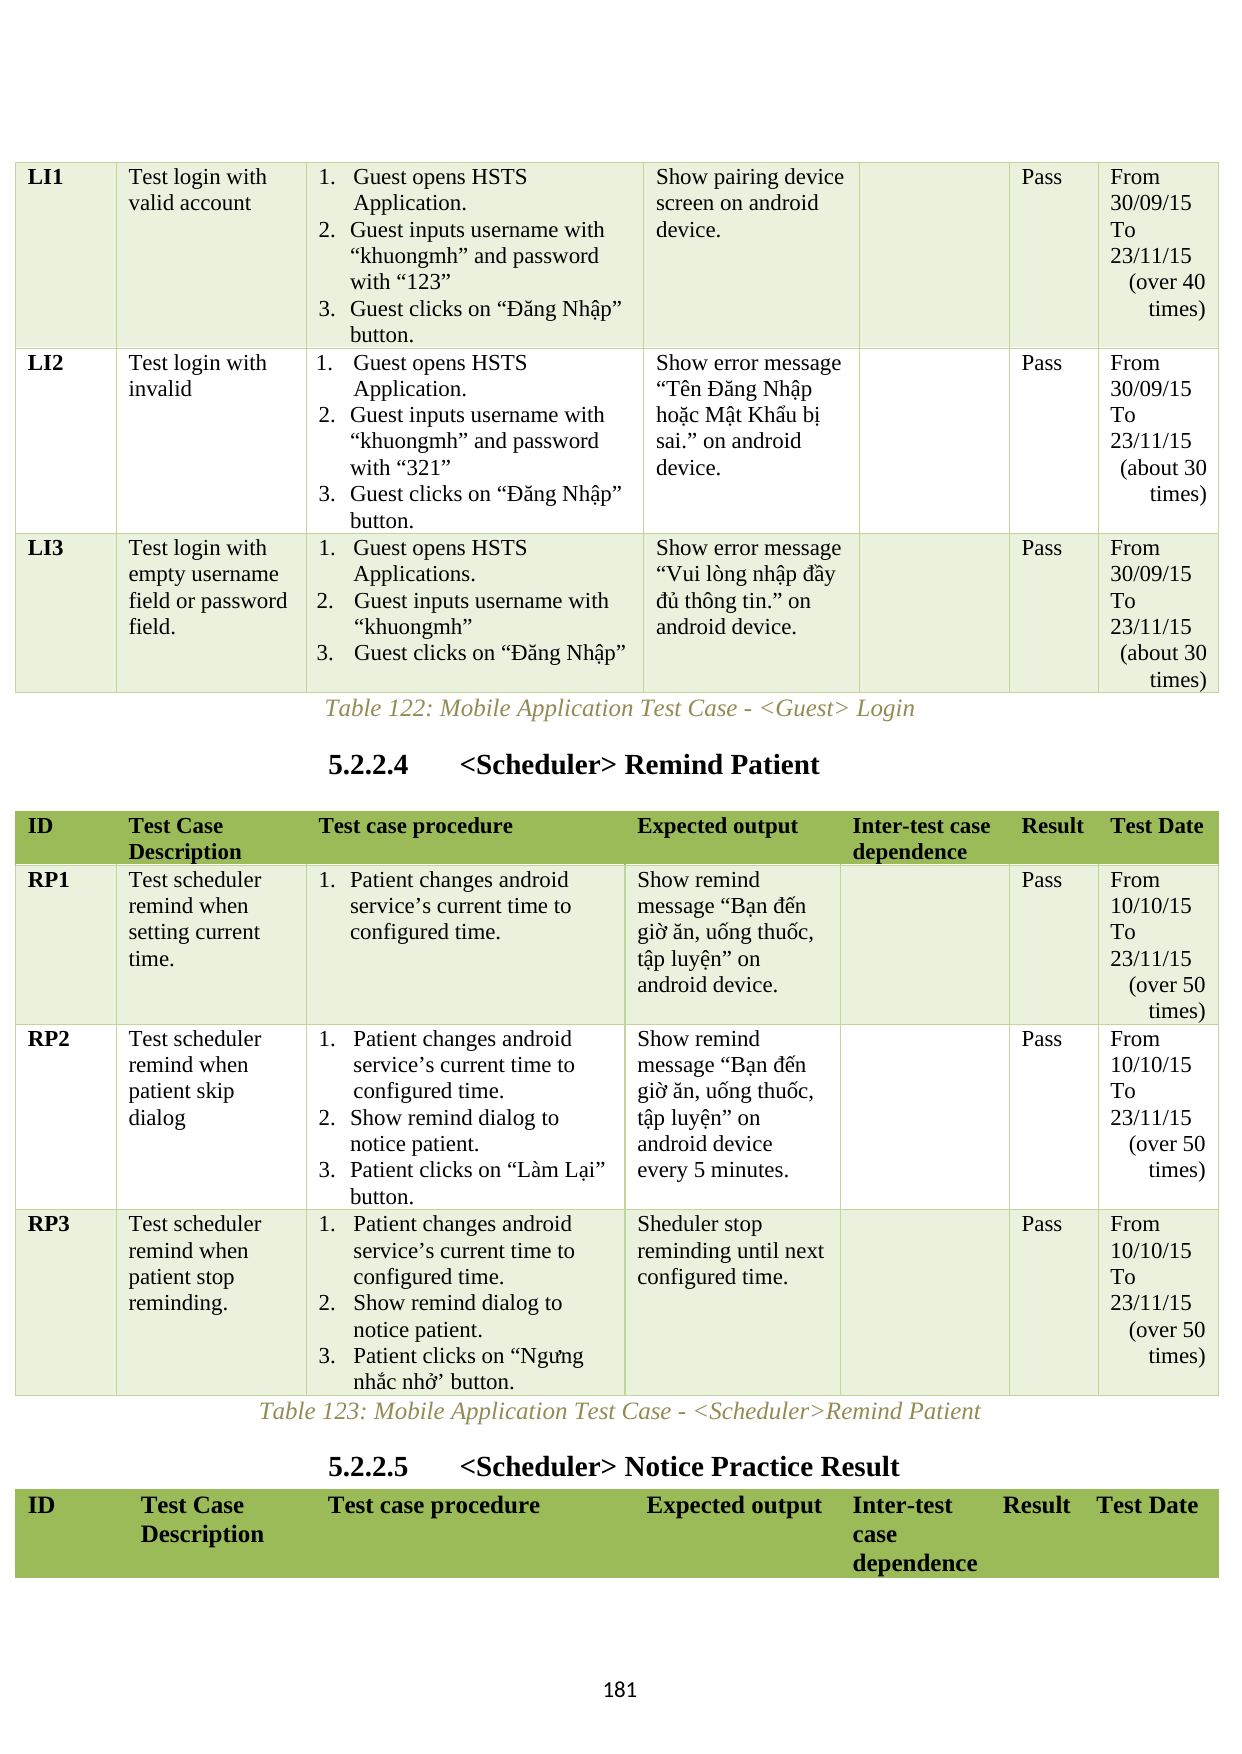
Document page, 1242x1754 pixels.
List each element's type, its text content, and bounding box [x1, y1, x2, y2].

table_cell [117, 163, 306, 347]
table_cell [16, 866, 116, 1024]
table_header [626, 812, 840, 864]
text Table 122: Mobile Application Test Case - <Guest> Login [94, 693, 1146, 722]
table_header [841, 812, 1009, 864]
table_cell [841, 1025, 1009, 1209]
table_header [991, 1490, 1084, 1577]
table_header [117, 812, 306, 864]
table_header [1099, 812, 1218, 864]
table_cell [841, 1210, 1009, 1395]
text Table 123: Mobile Application Test Case - <Scheduler>Remind Patient [94, 1396, 1146, 1424]
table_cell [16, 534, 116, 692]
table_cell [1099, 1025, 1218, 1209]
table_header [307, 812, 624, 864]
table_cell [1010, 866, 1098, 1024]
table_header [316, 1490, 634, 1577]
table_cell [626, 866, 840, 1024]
subtitle <Scheduler> Notice Practice Result [328, 1449, 1146, 1483]
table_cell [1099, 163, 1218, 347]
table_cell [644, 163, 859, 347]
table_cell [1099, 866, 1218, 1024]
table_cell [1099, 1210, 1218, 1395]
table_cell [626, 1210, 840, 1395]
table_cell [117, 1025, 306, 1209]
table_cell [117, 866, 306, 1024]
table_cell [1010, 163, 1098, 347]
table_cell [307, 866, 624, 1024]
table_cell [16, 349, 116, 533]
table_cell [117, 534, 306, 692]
subtitle <Scheduler> Remind Patient [328, 747, 1146, 781]
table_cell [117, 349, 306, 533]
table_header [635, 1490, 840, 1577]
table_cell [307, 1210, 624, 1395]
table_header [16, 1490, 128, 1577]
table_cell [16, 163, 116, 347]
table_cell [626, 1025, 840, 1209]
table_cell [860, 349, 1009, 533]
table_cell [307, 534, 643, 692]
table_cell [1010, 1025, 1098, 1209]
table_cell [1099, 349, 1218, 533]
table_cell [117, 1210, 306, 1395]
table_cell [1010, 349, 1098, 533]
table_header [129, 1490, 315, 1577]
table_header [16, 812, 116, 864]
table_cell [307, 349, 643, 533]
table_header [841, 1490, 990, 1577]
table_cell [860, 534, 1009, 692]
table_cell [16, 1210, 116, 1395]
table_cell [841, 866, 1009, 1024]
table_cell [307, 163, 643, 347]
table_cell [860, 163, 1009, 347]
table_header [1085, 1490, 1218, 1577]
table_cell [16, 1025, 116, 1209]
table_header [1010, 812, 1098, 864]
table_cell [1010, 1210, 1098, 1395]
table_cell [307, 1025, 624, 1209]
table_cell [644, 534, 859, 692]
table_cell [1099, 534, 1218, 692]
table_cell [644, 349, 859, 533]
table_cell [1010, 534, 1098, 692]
